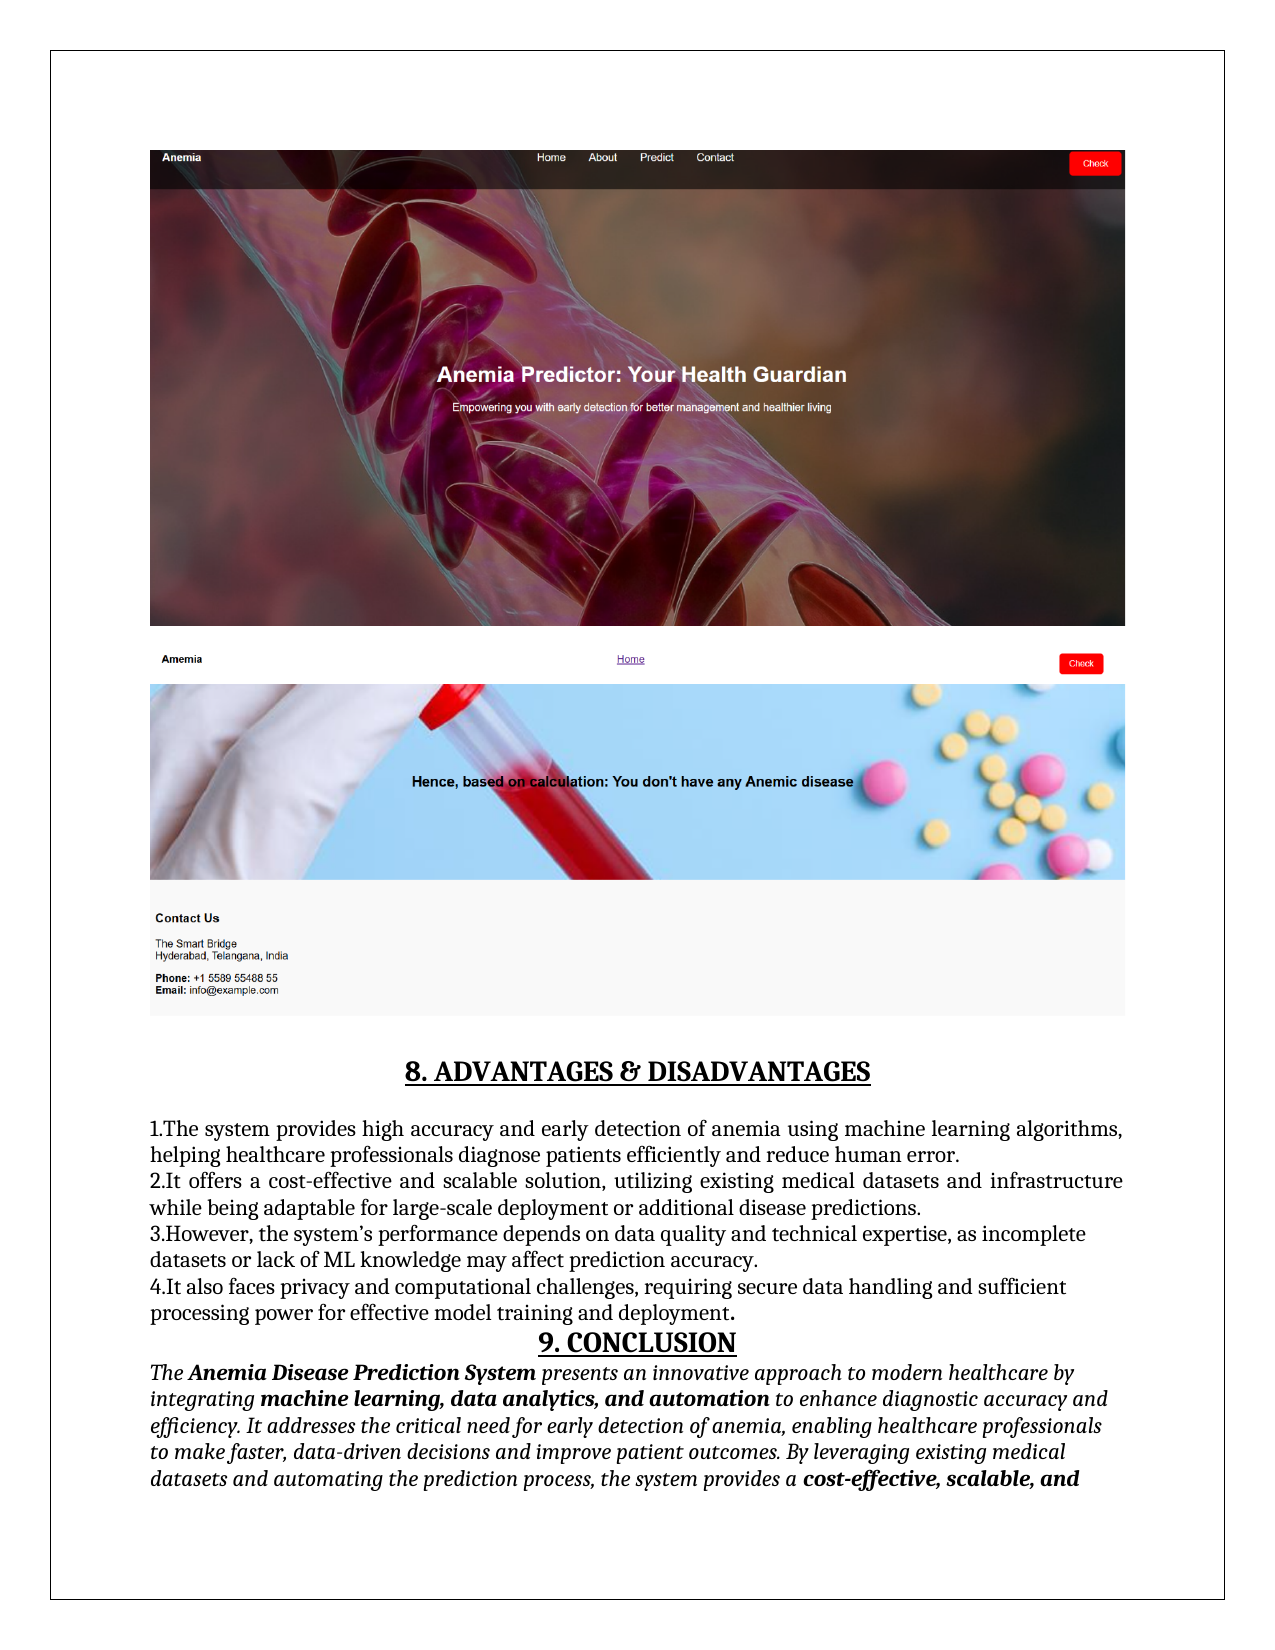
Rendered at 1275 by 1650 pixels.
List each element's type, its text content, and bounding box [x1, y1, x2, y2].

picture [150, 150, 1125, 626]
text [150, 1360, 1125, 1492]
text 8. ADVANTAGES & DISADVANTAGES [150, 1056, 1125, 1089]
text 4.It also faces privacy and computational challenges, requiring secure data handling and sufficient processing power for effective model training and deployment. [150, 1274, 1125, 1326]
text 1.The system provides high accuracy and early detection of anemia using machine learning algorithms, helping healthcare professionals diagnose patients efficiently and reduce human error. [150, 1116, 1125, 1168]
text 2.It offers a cost-effective and scalable solution, utilizing existing medical datasets and infrastructure while being adaptable for large-scale deployment or additional disease predictions. [150, 1168, 1125, 1221]
text 9. CONCLUSION [150, 1326, 1125, 1360]
picture [150, 652, 1125, 1030]
text 3.However, the system’s performance depends on data quality and technical expertise, as incomplete datasets or lack of ML knowledge may affect prediction accuracy. [150, 1221, 1125, 1274]
